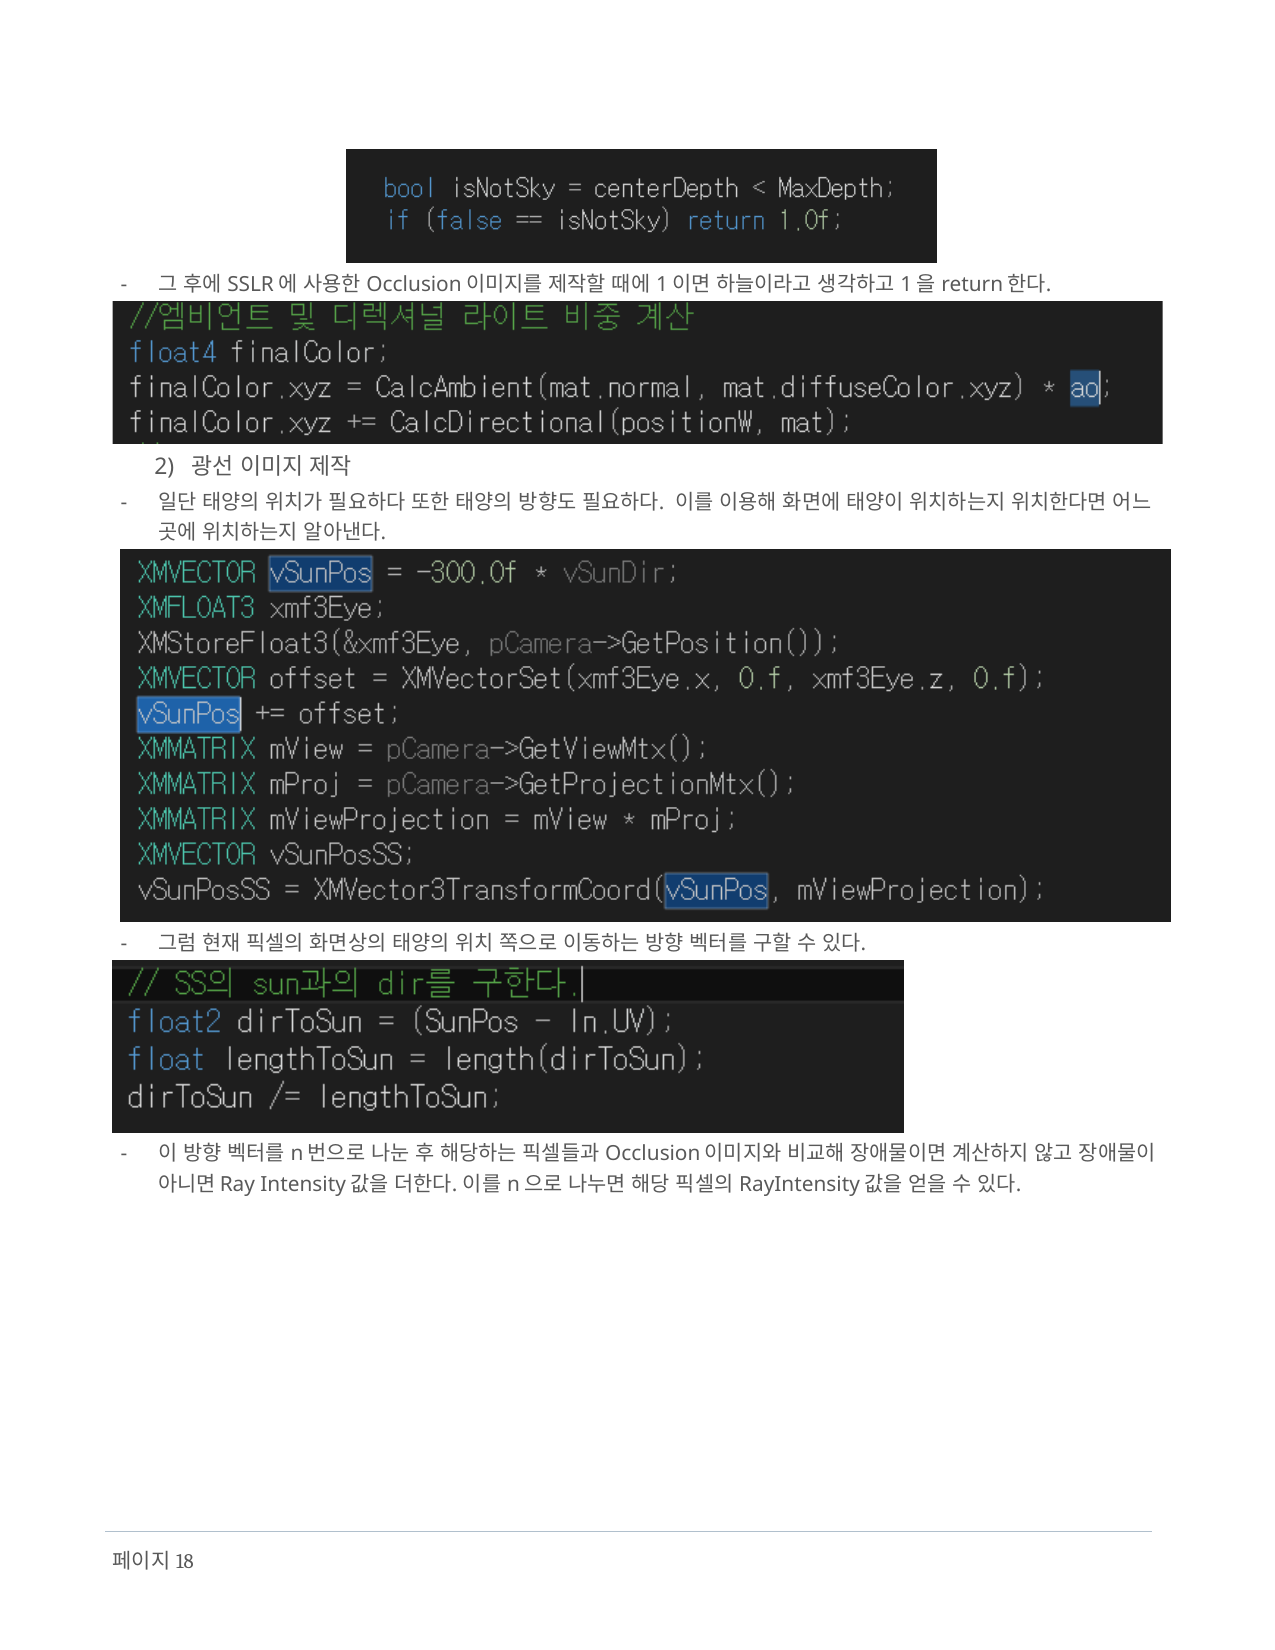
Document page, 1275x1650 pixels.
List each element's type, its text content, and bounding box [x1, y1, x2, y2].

list 이 방향 벡터를 n번으로 나눈 후 해당하는 픽셀들과 Occlusion이미지와 비교해 장애물이면 계산하지 않고 장애물이 아니면Ray Intensity값을 더한다. 이를 n으로 나누면 해당 픽셀의 RayIntensity값을 얻을 수 있다. [120, 1137, 1162, 1197]
list 그 후에 SSLR에 사용한 Occlusion이미지를 제작할 때에 1이면 하늘이라고 생각하고 1을 return한다. [120, 267, 1162, 297]
list 일단 태양의 위치가 필요하다 또한 태양의 방향도 필요하다. 이를 이용해 화면에 태양이 위치하는지 위치한다면 어느 곳에 위치하는지 알아낸다. [120, 485, 1162, 546]
list 광선 이미지 제작 [154, 448, 1162, 481]
picture [346, 149, 937, 263]
list 그럼 현재 픽셀의 화면상의 태양의 위치 쪽으로 이동하는 방향 벡터를 구할 수 있다. [120, 926, 1162, 956]
picture [112, 960, 904, 1133]
picture [112, 301, 1163, 444]
picture [120, 549, 1171, 922]
